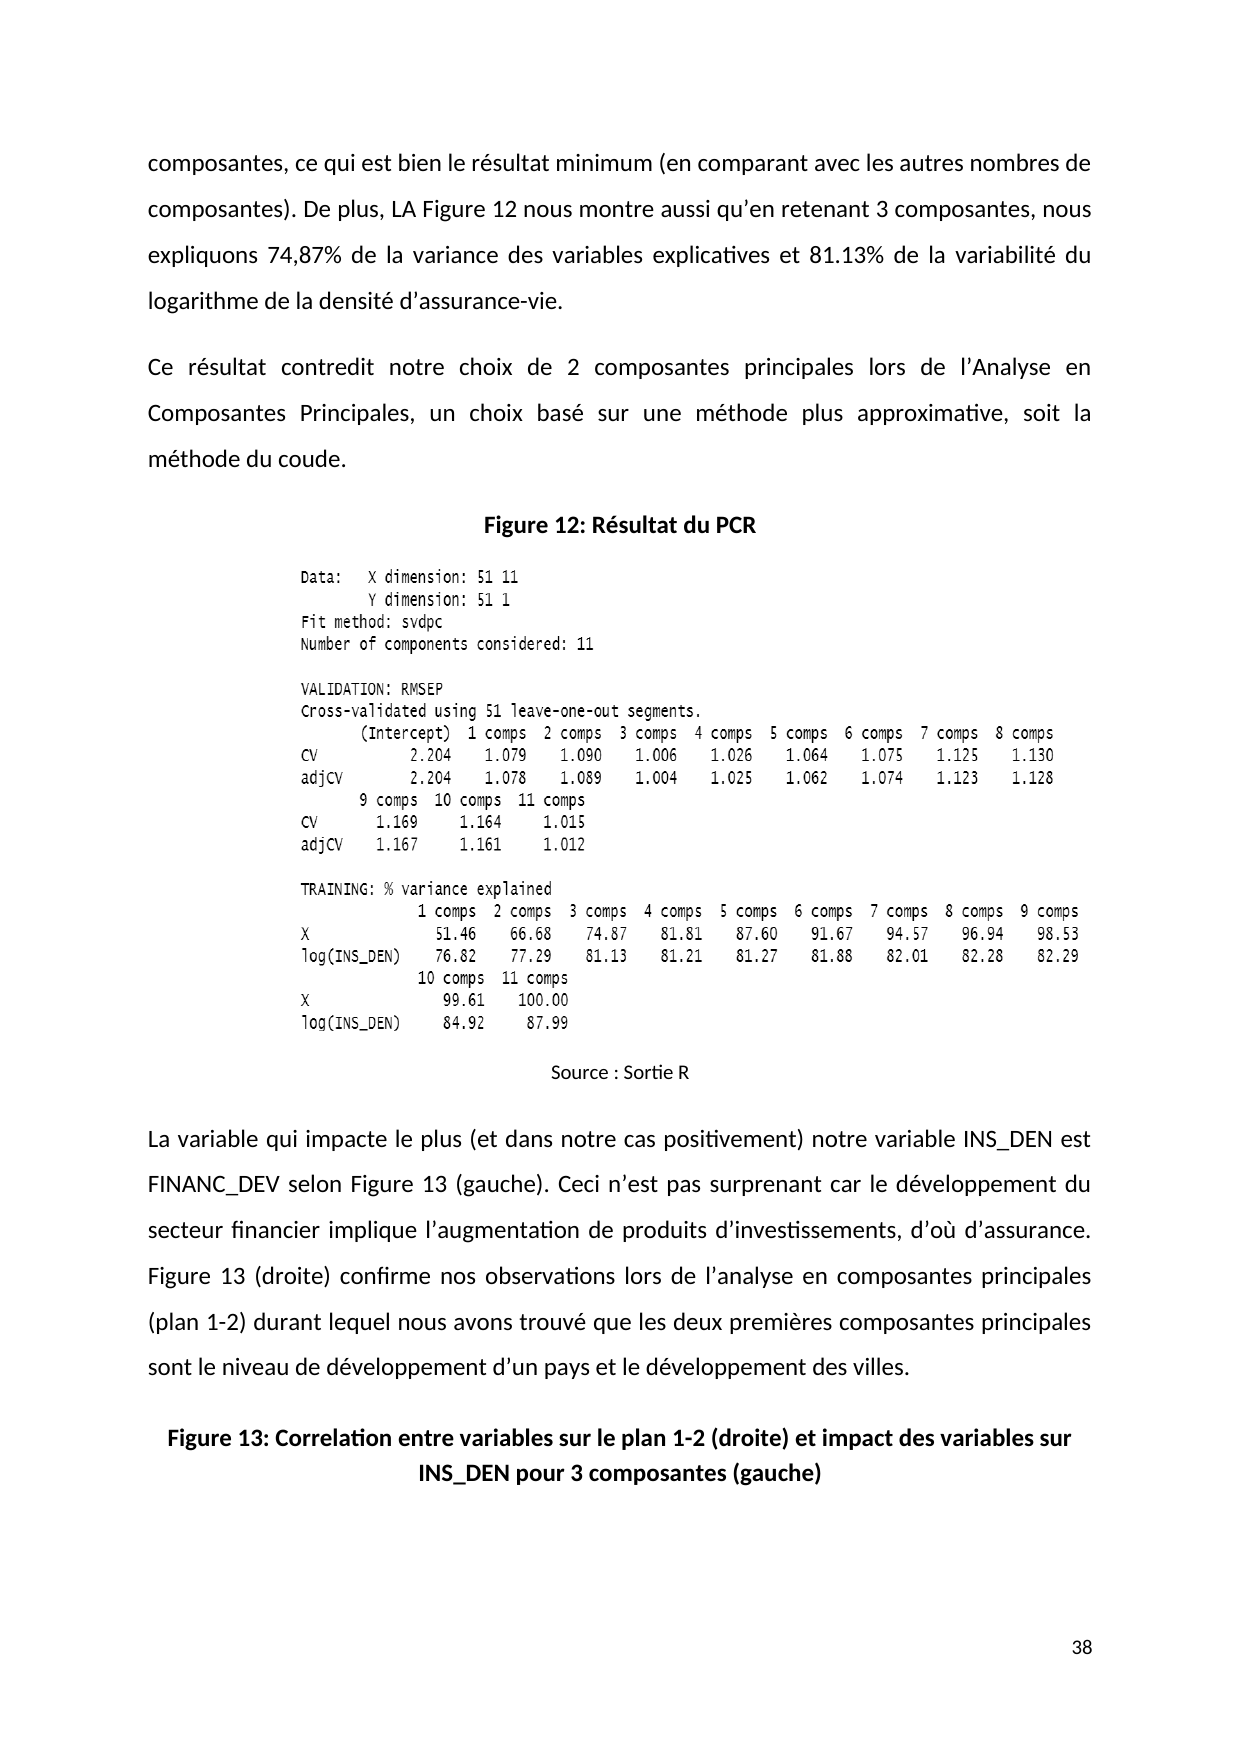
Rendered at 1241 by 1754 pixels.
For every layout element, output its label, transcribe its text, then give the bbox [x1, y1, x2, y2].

text La régression sur les composantes principales consiste à faire une régression sur des dimensions préalablement réduites par l’Analyse en Composantes Principales. C’est une technique qui peut se faire automatiquement en utilisant R ou encore manuellement, soit en appliquant manuellement la régression sur un modèle réduit. En faisant ce type de régression nous gardons toutefois en tête que le modèle créé déformera le moins possible la variance, car il ne gardera que les plus grandes valeurs propres. Toutefois, il ne prend pas en considération les variables les plus significatives par rapport à la variable INS_DEN. En effet, le principe d’ajustement repose sur la maximisation de la variance des variables explicatives indépendamment de la variable dépendante. [148, 737, 1093, 1133]
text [148, 1169, 1093, 1566]
subtitle REGRESSION sur COMPOSANTES PRINCIPALES [148, 678, 1093, 706]
text Regardons maintenant quelques des variables non-significatives à la variation de la demande en assurance-vie. Lors de l’analyse économique nous avions supposé que plus la population de jeunes ayant moins de 18 ans était grand, plus la demande en assurance-vie dans ce pays était petite. Cette hypothèse est confirmée dans notre étude (Figure 11) bien que ce résultat ne soit pas significatif. Nous ne pouvons pas dire autant pour la variable UNEMP. Bien que nous supposions que le taux de chômage diminuerait la demande en assurance-vie, Figure 11 nous affiche une relation positive. Finalement, nous voyons que le pourcentage de personnes en bonne santé dans un pays ou encore le taux d’alphabétisation ont un impact positif et non significatif par rapport à la demande de l’assurance – vie, tandis que le pourcentage de personnes âgées fait baisser la demande en assurance -vie (contrairement à notre hypothèse). [148, 148, 1093, 635]
